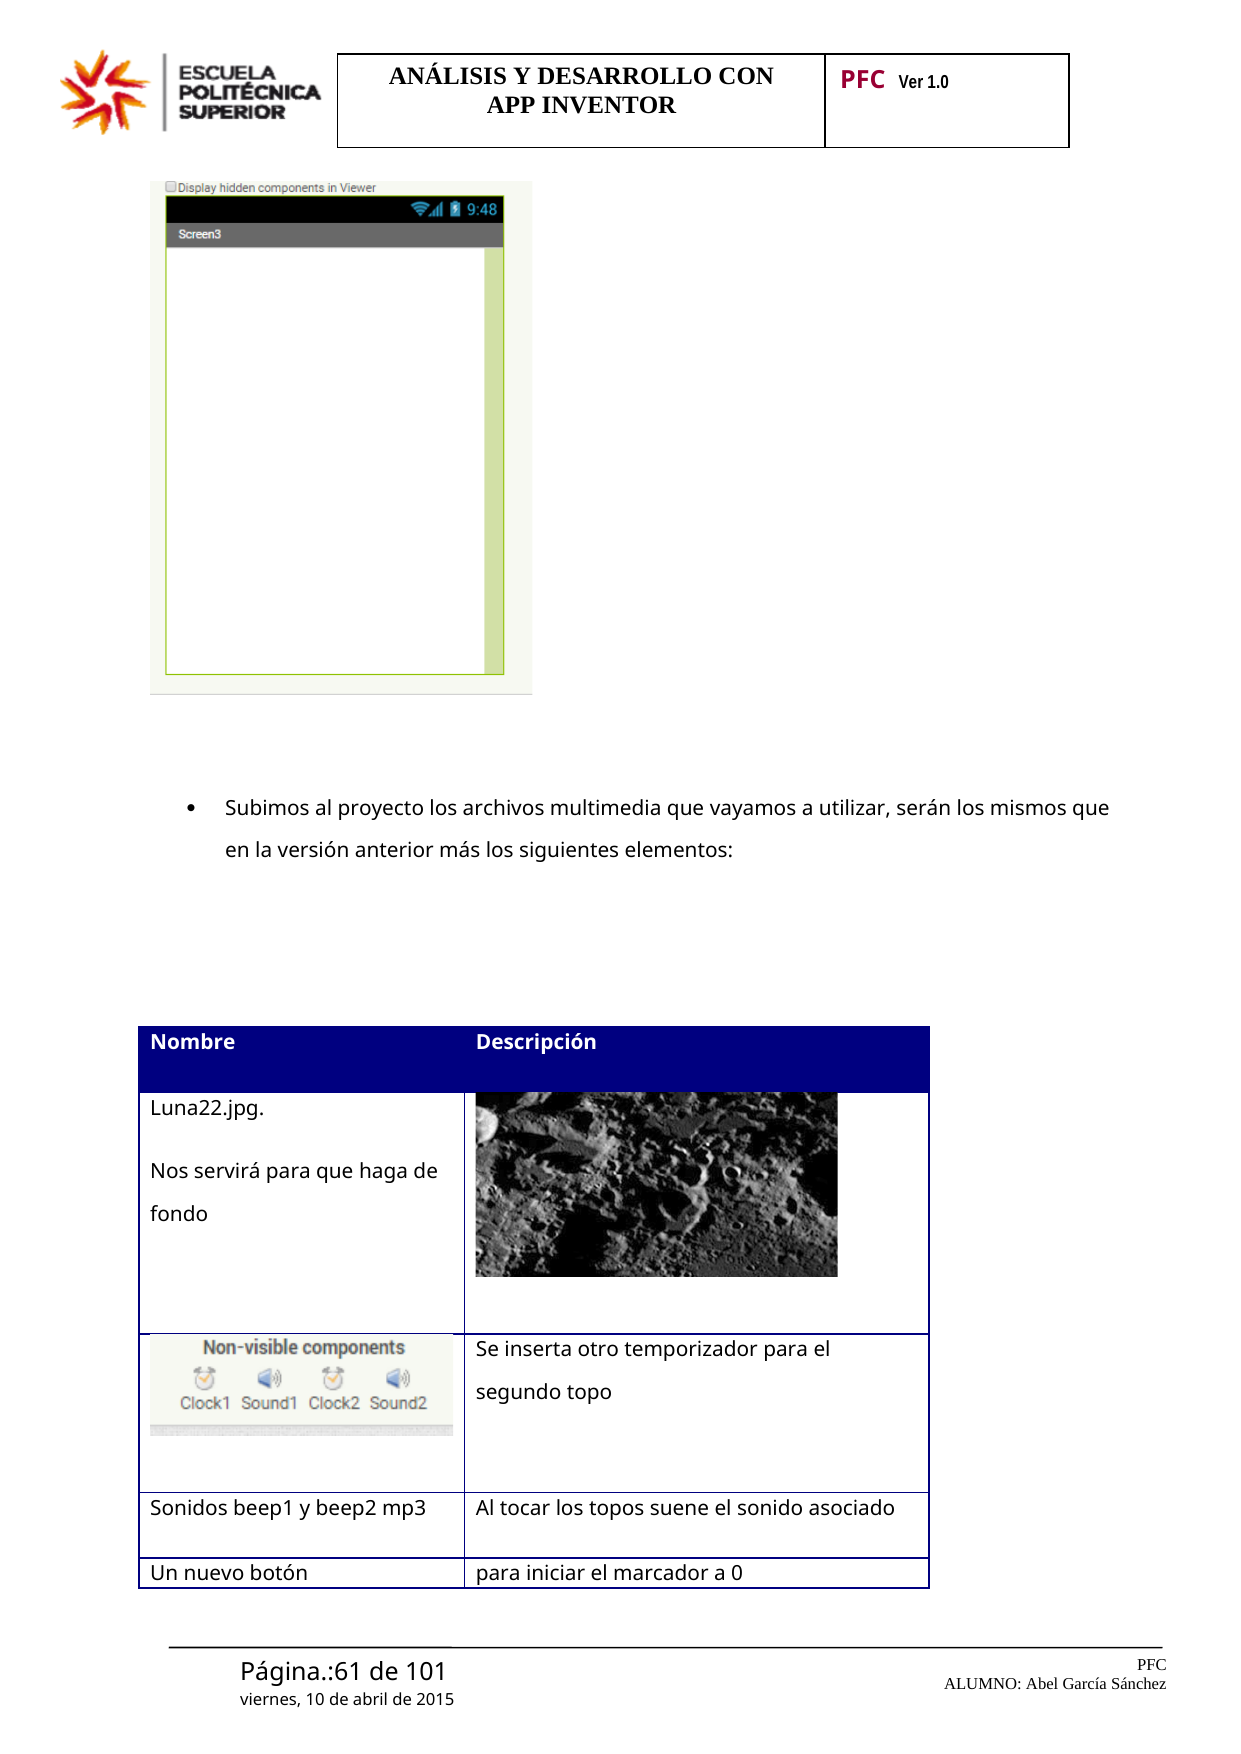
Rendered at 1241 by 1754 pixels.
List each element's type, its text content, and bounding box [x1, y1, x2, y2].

table_cell Al tocar los topos suene el sonido asociado [465, 1493, 928, 1557]
picture [475, 1092, 838, 1277]
picture [150, 1334, 454, 1436]
picture [150, 181, 533, 695]
table_header Descripción [465, 1028, 928, 1091]
picture [60, 43, 323, 146]
list Subimos al proyecto los archivos multimedia que vayamos a utilizar, serán los mismos que en la versión anterior más los siguientes elementos: [187, 793, 1125, 864]
table_cell Se inserta otro temporizador para el segundo topo [465, 1335, 928, 1492]
table_header Nombre [140, 1028, 464, 1091]
table_cell para iniciar el marcador a 0 [465, 1559, 928, 1587]
table_cell Sonidos beep1 y beep2 mp3 [140, 1493, 464, 1557]
table_cell Un nuevo botón [140, 1559, 464, 1587]
table_cell [140, 1335, 464, 1492]
table_cell [465, 1093, 928, 1333]
table_cell Luna22.jpg. Nos servirá para que haga de fondo [140, 1093, 464, 1333]
